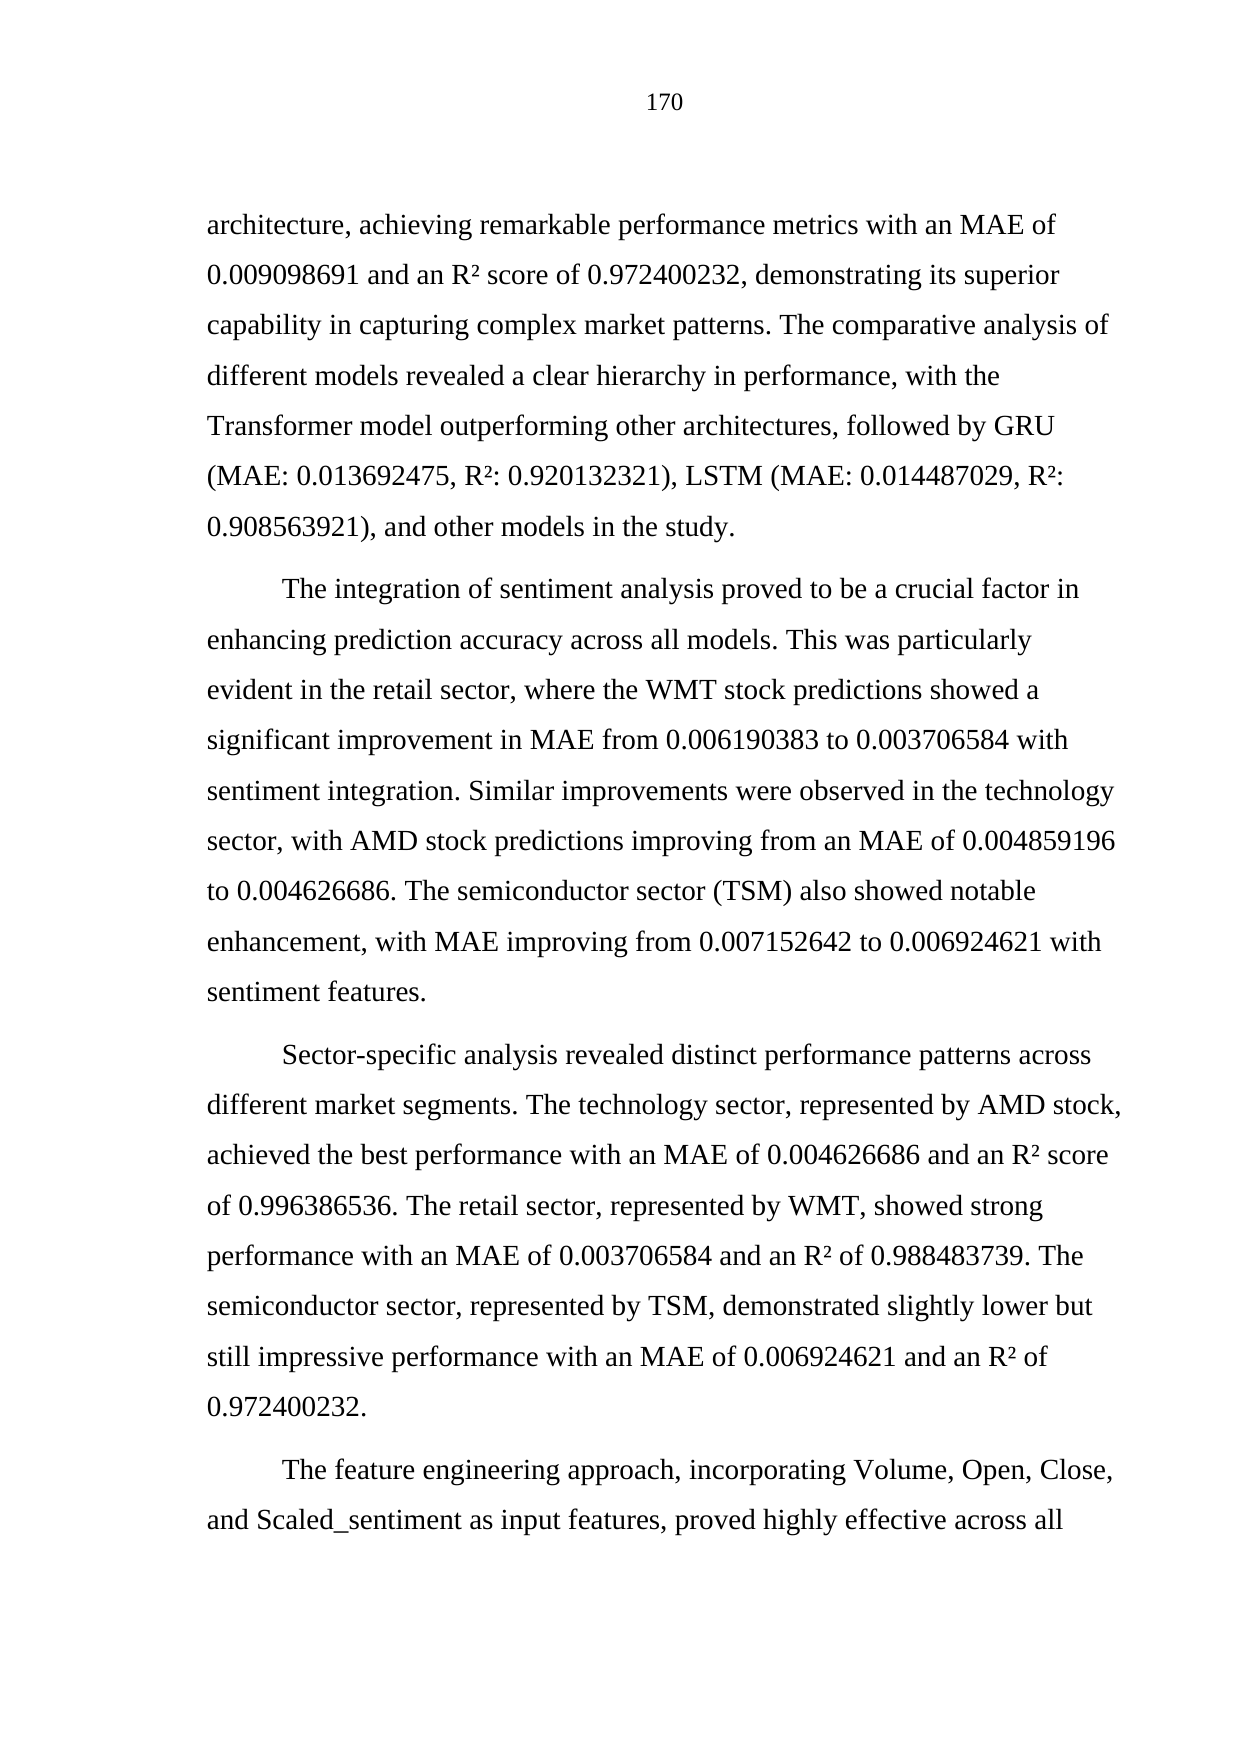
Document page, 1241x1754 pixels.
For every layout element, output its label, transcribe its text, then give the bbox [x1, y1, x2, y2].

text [207, 1452, 1122, 1536]
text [207, 207, 1122, 542]
text Sector-specific analysis revealed distinct performance patterns across different market segments. The technology sector, represented by AMD stock, achieved the best performance with an MAE of 0.004626686 and an R² score of 0.996386536. The retail sector, represented by WMT, showed strong performance with an MAE of 0.003706584 and an R² of 0.988483739. The semiconductor sector, represented by TSM, demonstrated slightly lower but still impressive performance with an MAE of 0.006924621 and an R² of 0.972400232. [207, 1037, 1122, 1422]
text The integration of sentiment analysis proved to be a crucial factor in enhancing prediction accuracy across all models. This was particularly evident in the retail sector, where the WMT stock predictions showed a significant improvement in MAE from 0.006190383 to 0.003706584 with sentiment integration. Similar improvements were observed in the technology sector, with AMD stock predictions improving from an MAE of 0.004859196 to 0.004626686. The semiconductor sector (TSM) also showed notable enhancement, with MAE improving from 0.007152642 to 0.006924621 with sentiment features. [207, 571, 1122, 1007]
